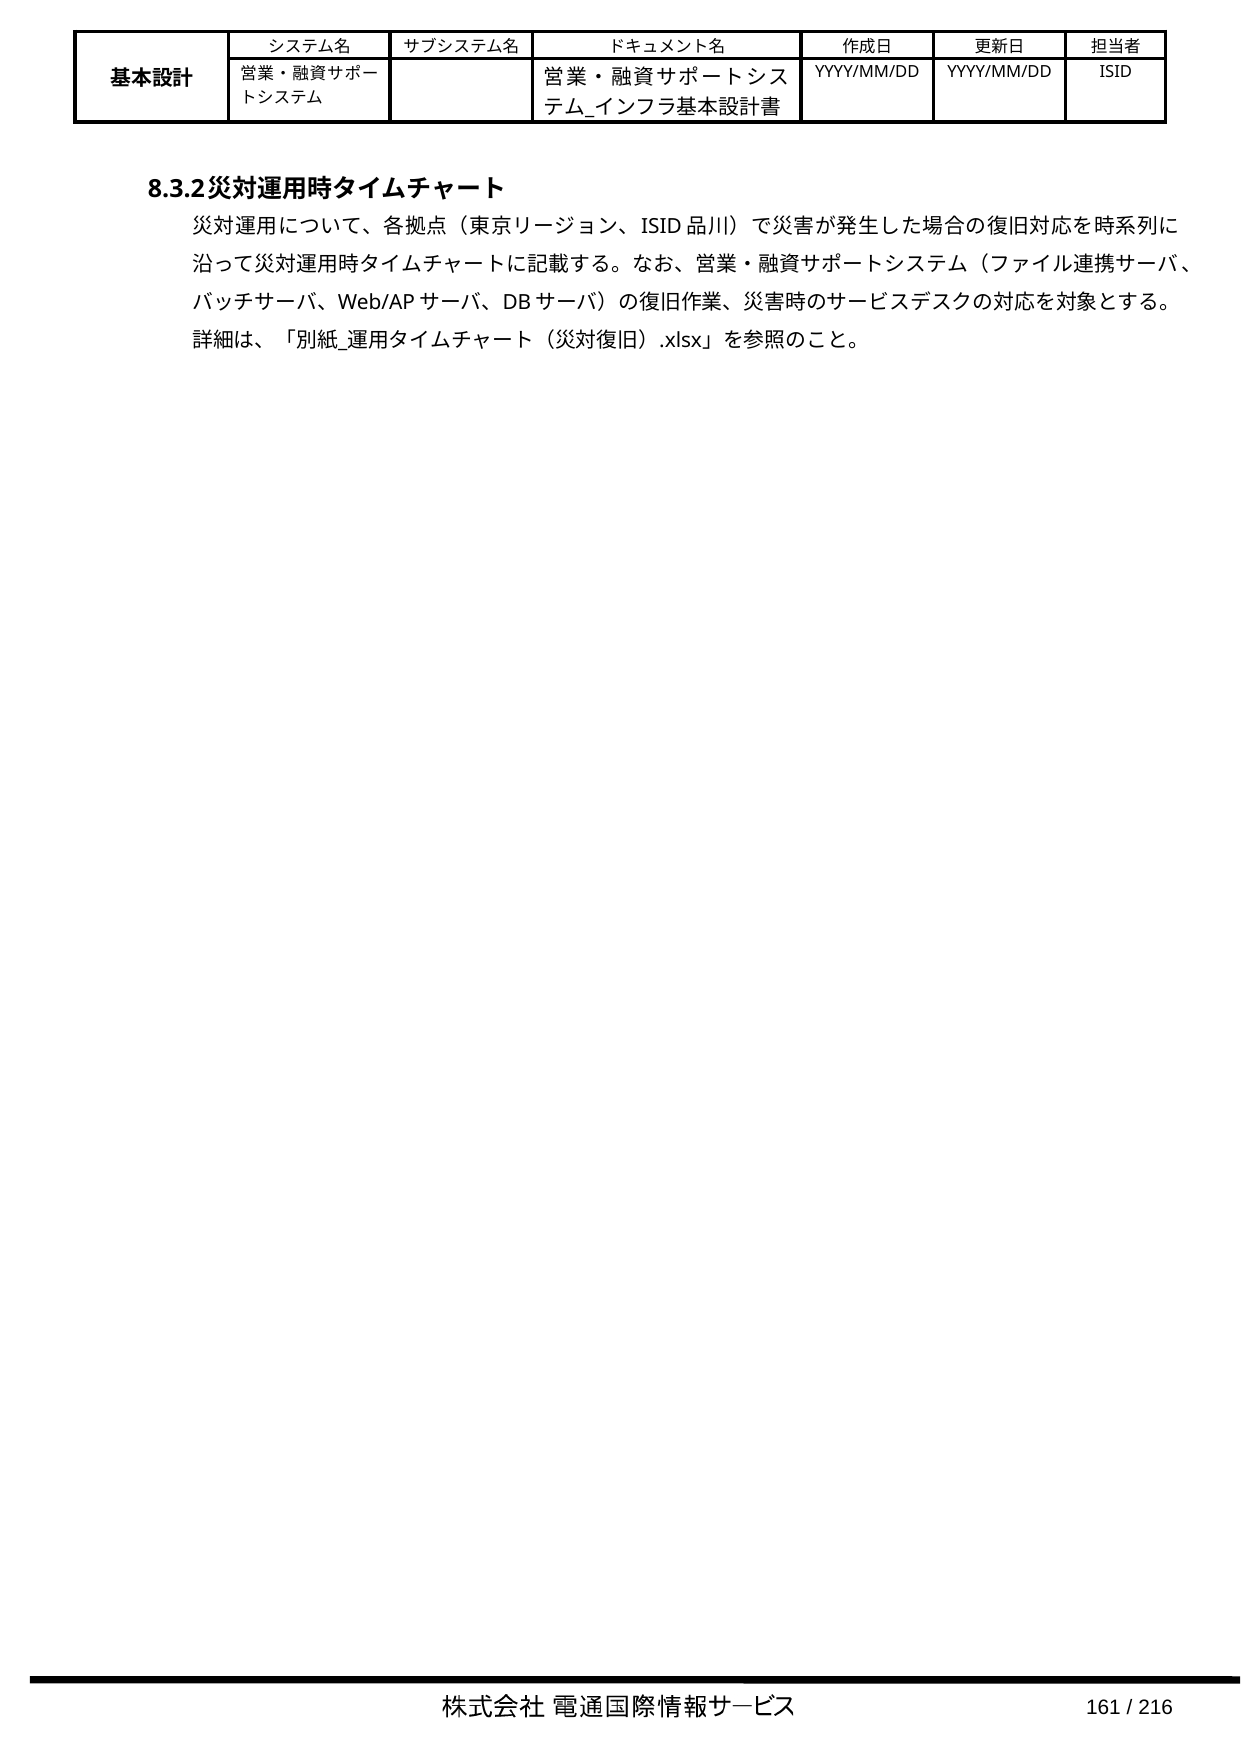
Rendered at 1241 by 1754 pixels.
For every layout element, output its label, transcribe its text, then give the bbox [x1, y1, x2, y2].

text 災対運用について、各拠点（東京リージョン、ISID品川）で災害が発生した場合の復旧対応を時系列に沿って災対運用時タイムチャートに記載する。なお、営業・融資サポートシステム（ファイル連携サーバ、バッチサーバ、Web/APサーバ、DBサーバ）の復旧作業、災害時のサービスデスクの対応を対象とする。詳細は、「別紙_運用タイムチャート（災対復旧）.xlsx」を参照のこと。 [192, 205, 1181, 357]
picture [442, 1694, 794, 1718]
subtitle 災対運用時タイムチャート [148, 167, 1181, 205]
